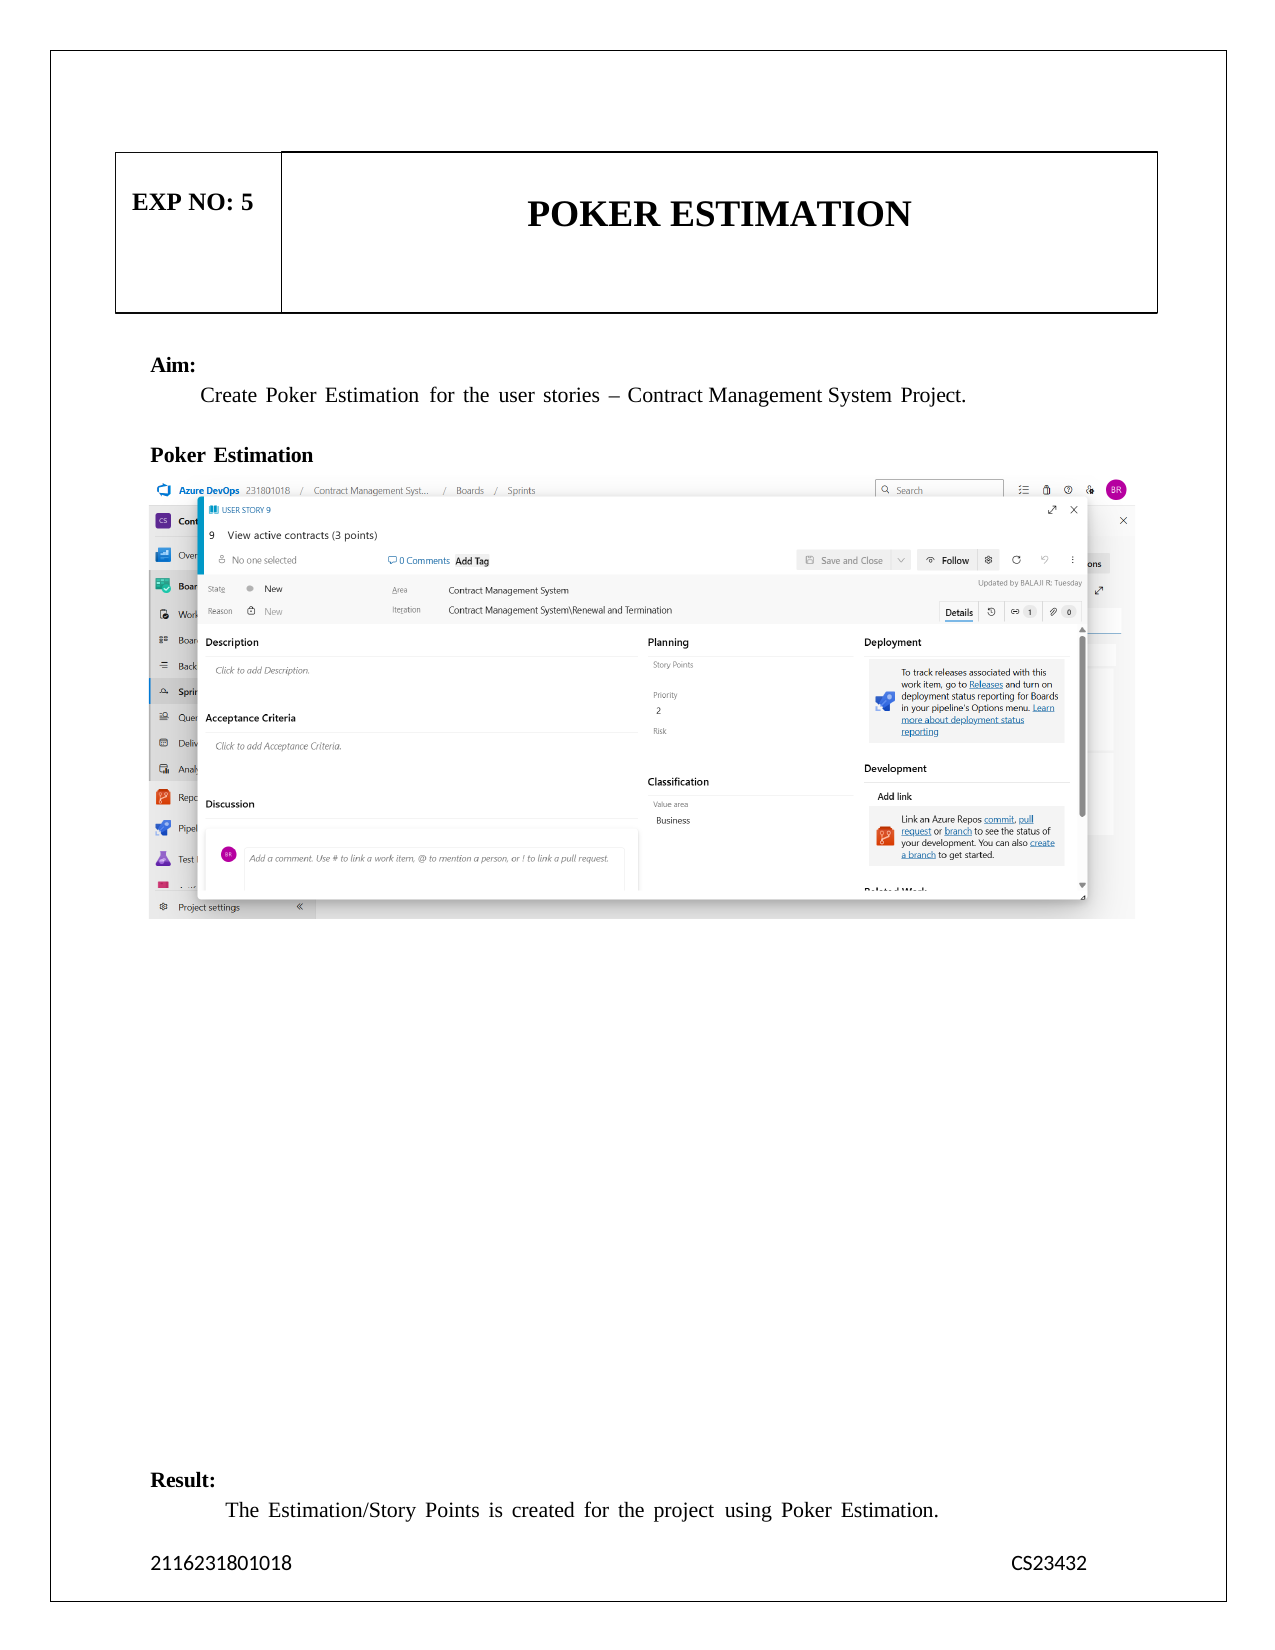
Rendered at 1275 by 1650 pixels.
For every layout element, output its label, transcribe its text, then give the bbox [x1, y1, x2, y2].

picture [148, 475, 1135, 919]
text Create Poker Estimation for the user stories – Contract Management System Project. [200, 382, 1162, 407]
text Poker Estimation [150, 442, 1162, 467]
text The Estimation/Story Points is created for the project using Poker Estimation. [225, 1497, 1162, 1522]
text Aim: [150, 352, 1162, 377]
text Result: [150, 1467, 1162, 1492]
